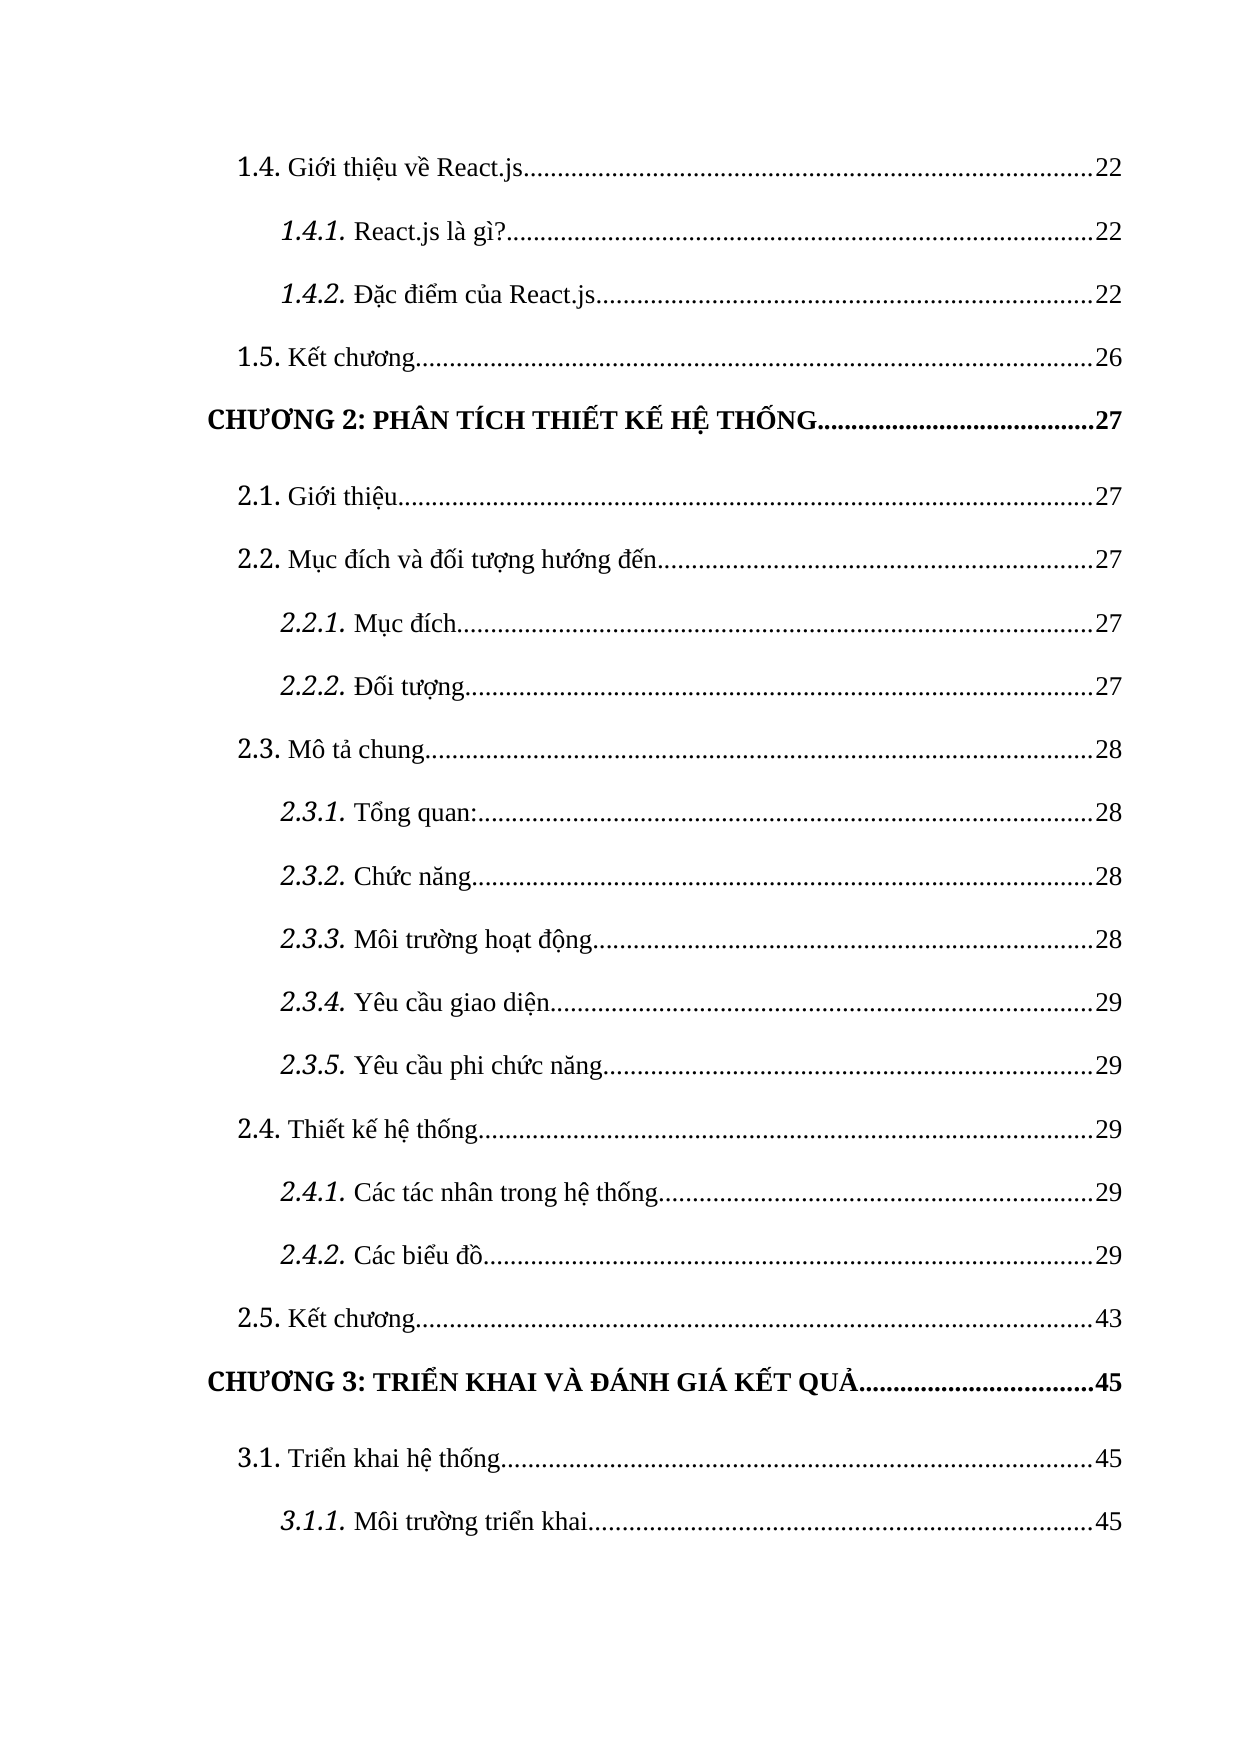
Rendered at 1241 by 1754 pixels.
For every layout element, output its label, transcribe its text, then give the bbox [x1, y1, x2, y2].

text 2.3.3. Môi trường hoạt động 28 [281, 919, 1122, 956]
text 2.2.2. Đối tượng 27 [281, 666, 1122, 703]
text 2.3.2. Chức năng 28 [281, 856, 1122, 893]
text 1.4. Giới thiệu về React.js 22 [237, 148, 1122, 184]
text 2.3.1. Tổng quan: 28 [281, 793, 1122, 830]
text 1.4.1. React.js là gì? 22 [281, 211, 1122, 248]
text CHƯƠNG 2: PHÂN TÍCH THIẾT KẾ HỆ THỐNG 27 [207, 401, 1122, 437]
text 2.3.5. Yêu cầu phi chức năng 29 [281, 1046, 1122, 1083]
text 2.2.1. Mục đích 27 [281, 603, 1122, 640]
text 2.2. Mục đích và đối tượng hướng đến 27 [237, 540, 1122, 577]
text 1.4.2. Đặc điểm của React.js 22 [281, 274, 1122, 311]
text 2.3.4. Yêu cầu giao diện 29 [281, 983, 1122, 1019]
text 2.4.2. Các biểu đồ 29 [281, 1236, 1122, 1272]
text 1.5. Kết chương 26 [237, 337, 1122, 374]
text 2.5. Kết chương 43 [237, 1299, 1122, 1336]
text CHƯƠNG 3: TRIỂN KHAI VÀ ĐÁNH GIÁ KẾT QUẢ 45 [207, 1362, 1122, 1399]
text 3.1.1. Môi trường triển khai 45 [281, 1501, 1122, 1538]
text 3.1. Triển khai hệ thống 45 [237, 1438, 1122, 1475]
text 2.4. Thiết kế hệ thống 29 [237, 1109, 1122, 1146]
text 2.4.1. Các tác nhân trong hệ thống 29 [281, 1172, 1122, 1209]
text 2.3. Mô tả chung 28 [237, 730, 1122, 767]
text 2.1. Giới thiệu 27 [237, 477, 1122, 514]
